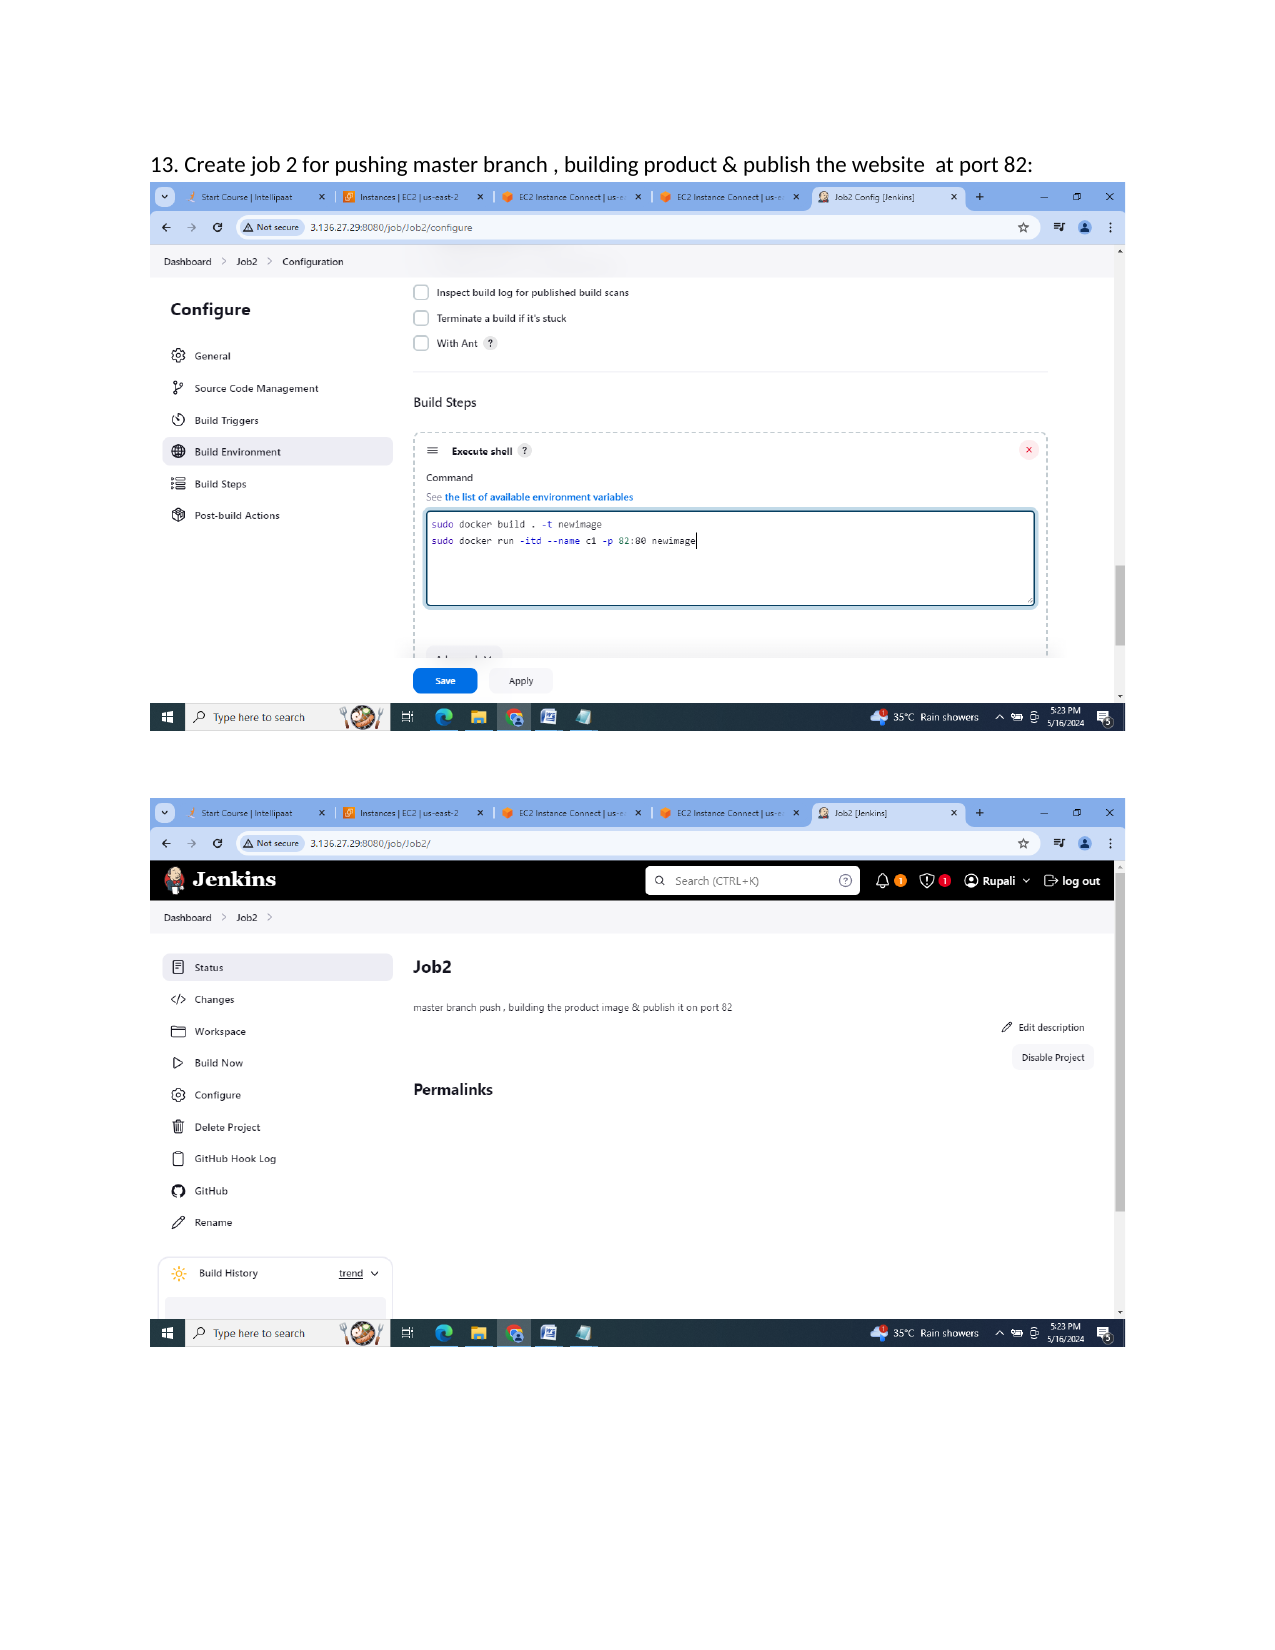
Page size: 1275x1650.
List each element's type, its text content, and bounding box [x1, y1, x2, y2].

picture [150, 798, 1125, 1347]
picture [150, 182, 1125, 731]
text 13. Create job 2 for pushing master branch , building product & publish the website at port 82: [150, 150, 1125, 178]
